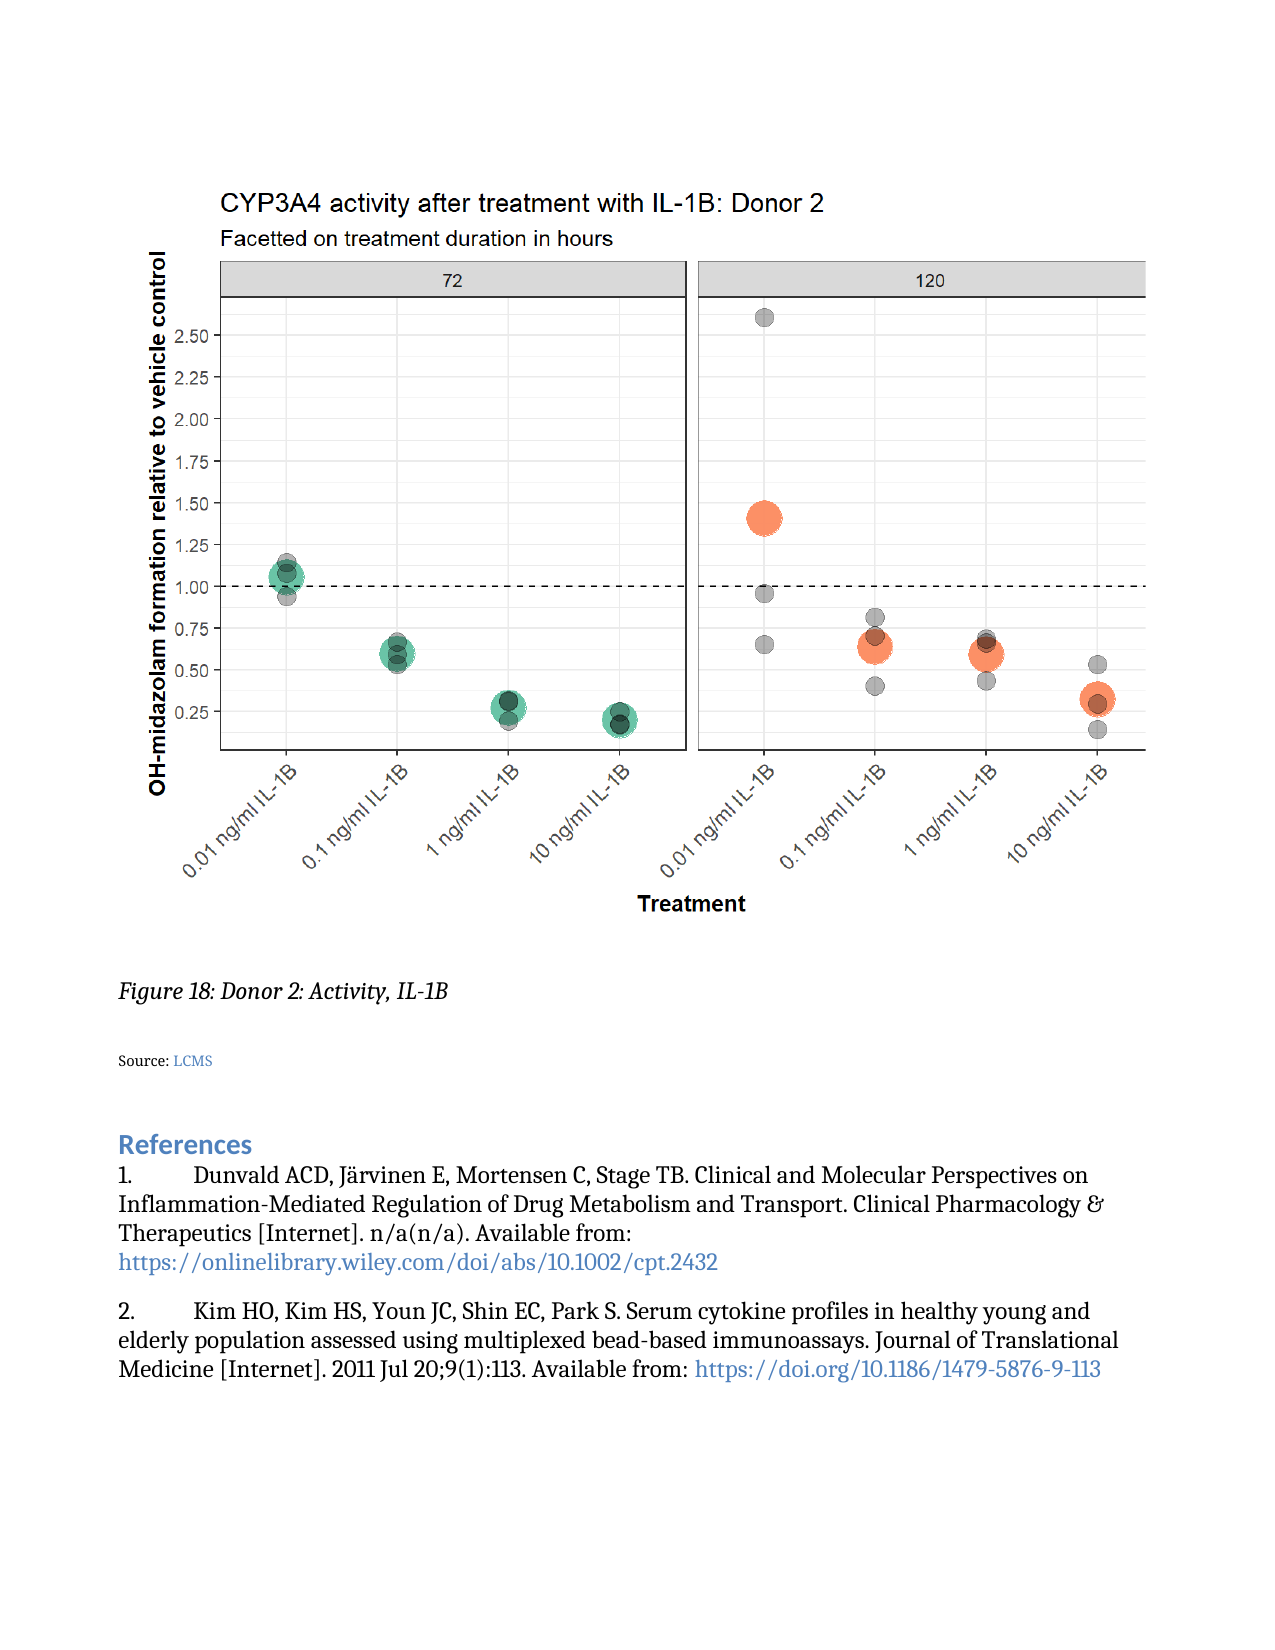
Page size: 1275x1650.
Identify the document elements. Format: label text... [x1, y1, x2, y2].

subtitle References [118, 1126, 1157, 1161]
table_header Figure 18: Donor 2: Activity, IL-1B [107, 177, 1146, 1018]
picture [137, 181, 1146, 922]
text 1. Dunvald ACD, Järvinen E, Mortensen C, Stage TB. Clinical and Molecular Perspectives on Inflammation-Mediated Regulation of Drug Metabolism and Transport. Clinical Pharmacology & Therapeutics [Internet]. n/a(n/a). Available from: https://onlinelibrary.wiley.com/doi/abs/10.1002/cpt.2432 [118, 1161, 1157, 1276]
text Source: LCMS [118, 1037, 1157, 1071]
text 2. Kim HO, Kim HS, Youn JC, Shin EC, Park S. Serum cytokine profiles in healthy young and elderly population assessed using multiplexed bead-based immunoassays. Journal of Translational Medicine [Internet]. 2011 Jul 20;9(1):113. Available from: https://doi.org/10.1186/1479-5876-9-113 [118, 1297, 1157, 1383]
